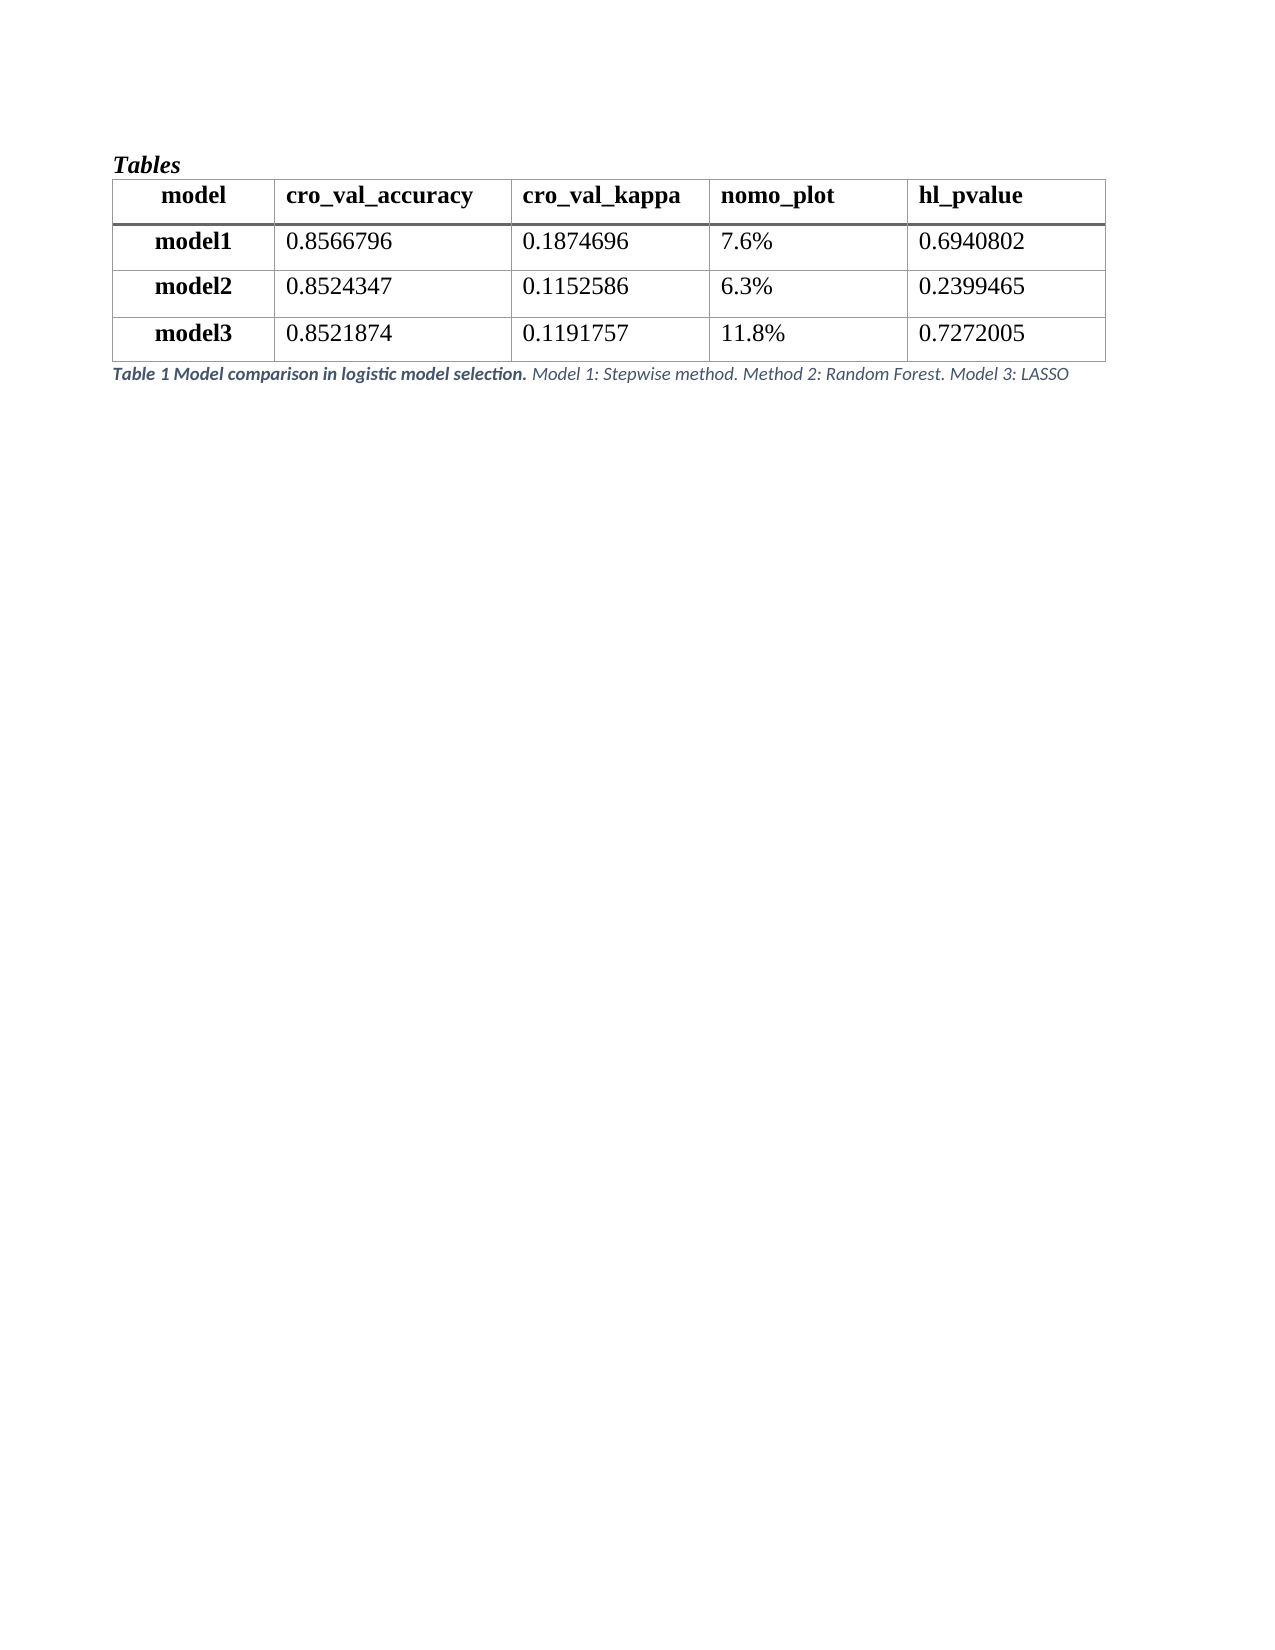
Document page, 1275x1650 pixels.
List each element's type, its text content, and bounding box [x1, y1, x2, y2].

table_cell 0.7272005 [908, 318, 1105, 361]
text Tables [112, 150, 1162, 179]
table_cell model3 [113, 318, 274, 361]
table_header nomo_plot [710, 180, 907, 223]
table_cell 0.2399465 [908, 271, 1105, 317]
table_header cro_val_accuracy [275, 180, 511, 223]
table_header model [113, 180, 274, 223]
table_cell 6.3% [710, 271, 907, 317]
text Table 1 Model comparison in logistic model selection. Model 1: Stepwise method. Method 2: Random Forest. Model 3: LASSO [112, 362, 1162, 385]
table_cell 0.1152586 [512, 271, 709, 317]
table_cell model1 [113, 226, 274, 270]
table_cell 0.6940802 [908, 226, 1105, 270]
table_cell 0.8566796 [275, 226, 511, 270]
table_cell model2 [113, 271, 274, 317]
table_cell 11.8% [710, 318, 907, 361]
table_cell 7.6% [710, 226, 907, 270]
table_cell 0.1191757 [512, 318, 709, 361]
table_header hl_pvalue [908, 180, 1105, 223]
table_cell 0.8521874 [275, 318, 511, 361]
table_cell 0.1874696 [512, 226, 709, 270]
table_cell 0.8524347 [275, 271, 511, 317]
table_header cro_val_kappa [512, 180, 709, 223]
